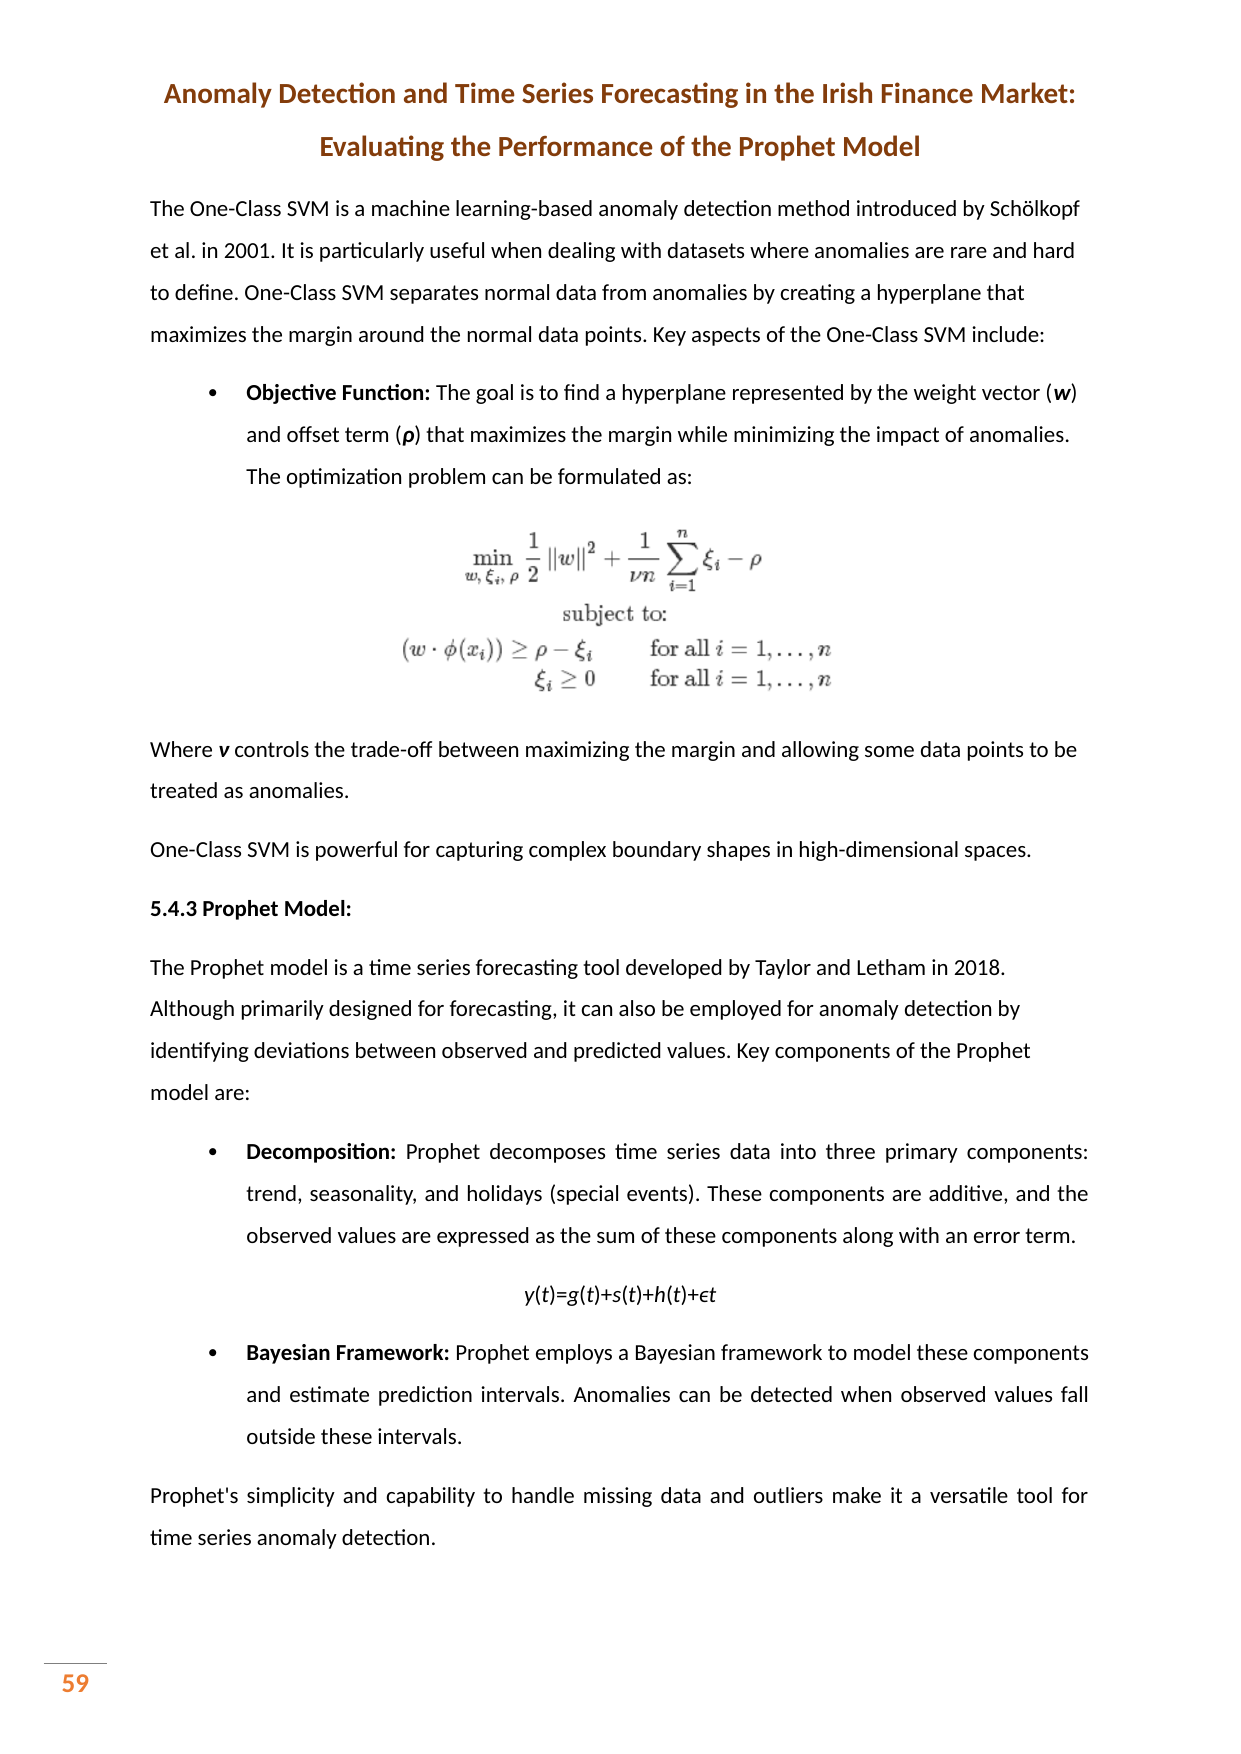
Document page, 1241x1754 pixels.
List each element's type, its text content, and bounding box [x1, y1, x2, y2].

picture [394, 521, 846, 704]
text 5.4.3 Prophet Model: [150, 894, 1090, 922]
text Where ν controls the trade-off between maximizing the margin and allowing some data points to be treated as anomalies. [150, 735, 1090, 805]
text The One-Class SVM is a machine learning-based anomaly detection method introduced by Schölkopf et al. in 2001. It is particularly useful when dealing with datasets where anomalies are rare and hard to define. One-Class SVM separates normal data from anomalies by creating a hyperplane that maximizes the margin around the normal data points. Key aspects of the One-Class SVM include: [150, 194, 1090, 348]
text The Prophet model is a time series forecasting tool developed by Taylor and Letham in 2018. Although primarily designed for forecasting, it can also be employed for anomaly detection by identifying deviations between observed and predicted values. Key components of the Prophet model are: [150, 953, 1090, 1107]
text One-Class SVM is powerful for capturing complex boundary shapes in high-dimensional spaces. [150, 835, 1090, 863]
list Objective Function: The goal is to find a hyperplane represented by the weight vector (w) and offset term (ρ) that maximizes the margin while minimizing the impact of anomalies. The optimization problem can be formulated as: [209, 378, 1090, 490]
text Prophet's simplicity and capability to handle missing data and outliers make it a versatile tool for time series anomaly detection. [150, 1481, 1090, 1551]
list Decomposition: Prophet decomposes time series data into three primary components: trend, seasonality, and holidays (special events). These components are additive, and the observed values are expressed as the sum of these components along with an error term. [209, 1137, 1090, 1249]
list Bayesian Framework: Prophet employs a Bayesian framework to model these components and estimate prediction intervals. Anomalies can be detected when observed values fall outside these intervals. [209, 1338, 1090, 1450]
text y(t)=g(t)+s(t)+h(t)+ϵt​ [150, 1280, 1090, 1308]
